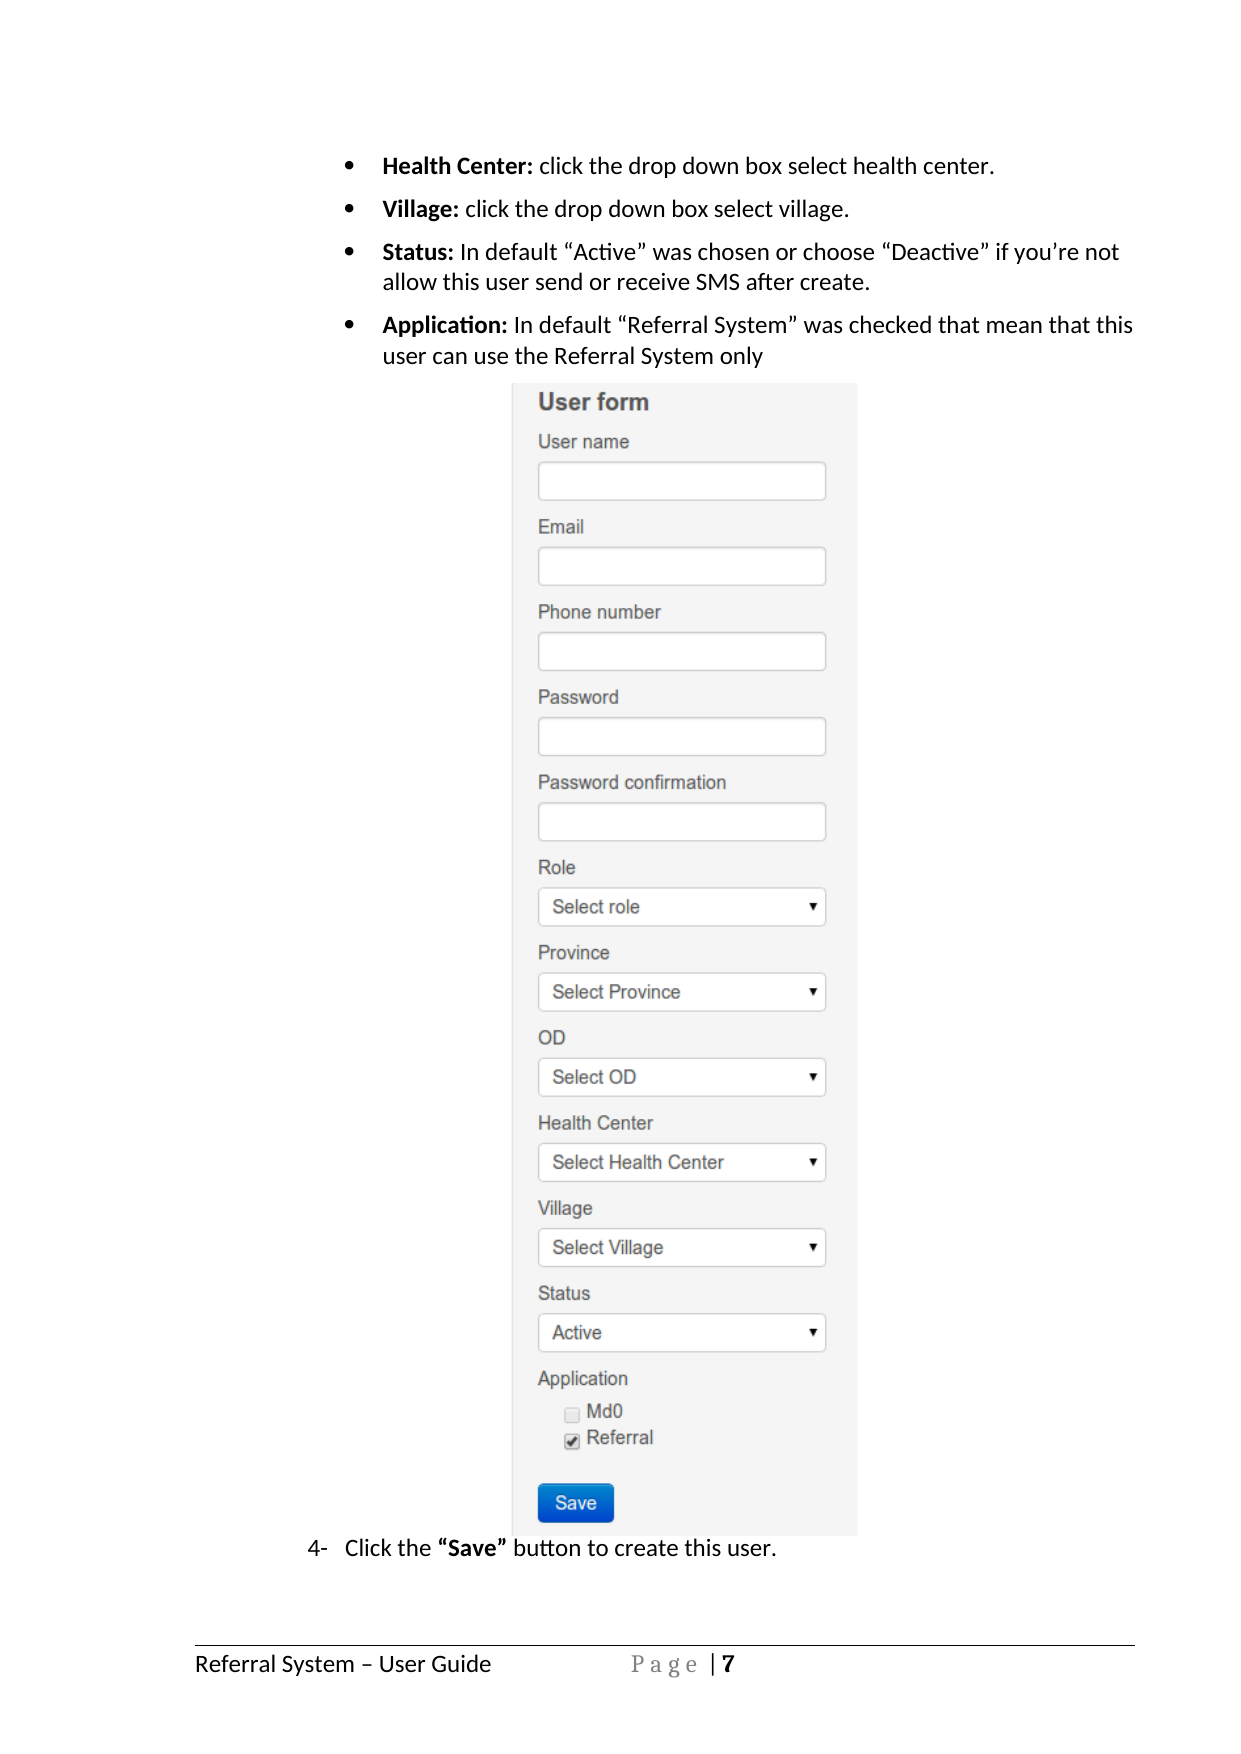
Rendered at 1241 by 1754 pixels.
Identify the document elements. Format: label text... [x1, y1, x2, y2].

list Click the “Save” button to create this user. [307, 1532, 1135, 1563]
picture [487, 383, 858, 1536]
list Status: In default “Active” was chosen or choose “Deactive” if you’re not allow this user send or receive SMS after create. [345, 236, 1135, 297]
list Application: In default “Referral System” was checked that mean that this user can use the Referral System only [345, 309, 1135, 371]
list Health Center: click the drop down box select health center. [345, 150, 1135, 181]
list Village: click the drop down box select village. [345, 193, 1135, 223]
